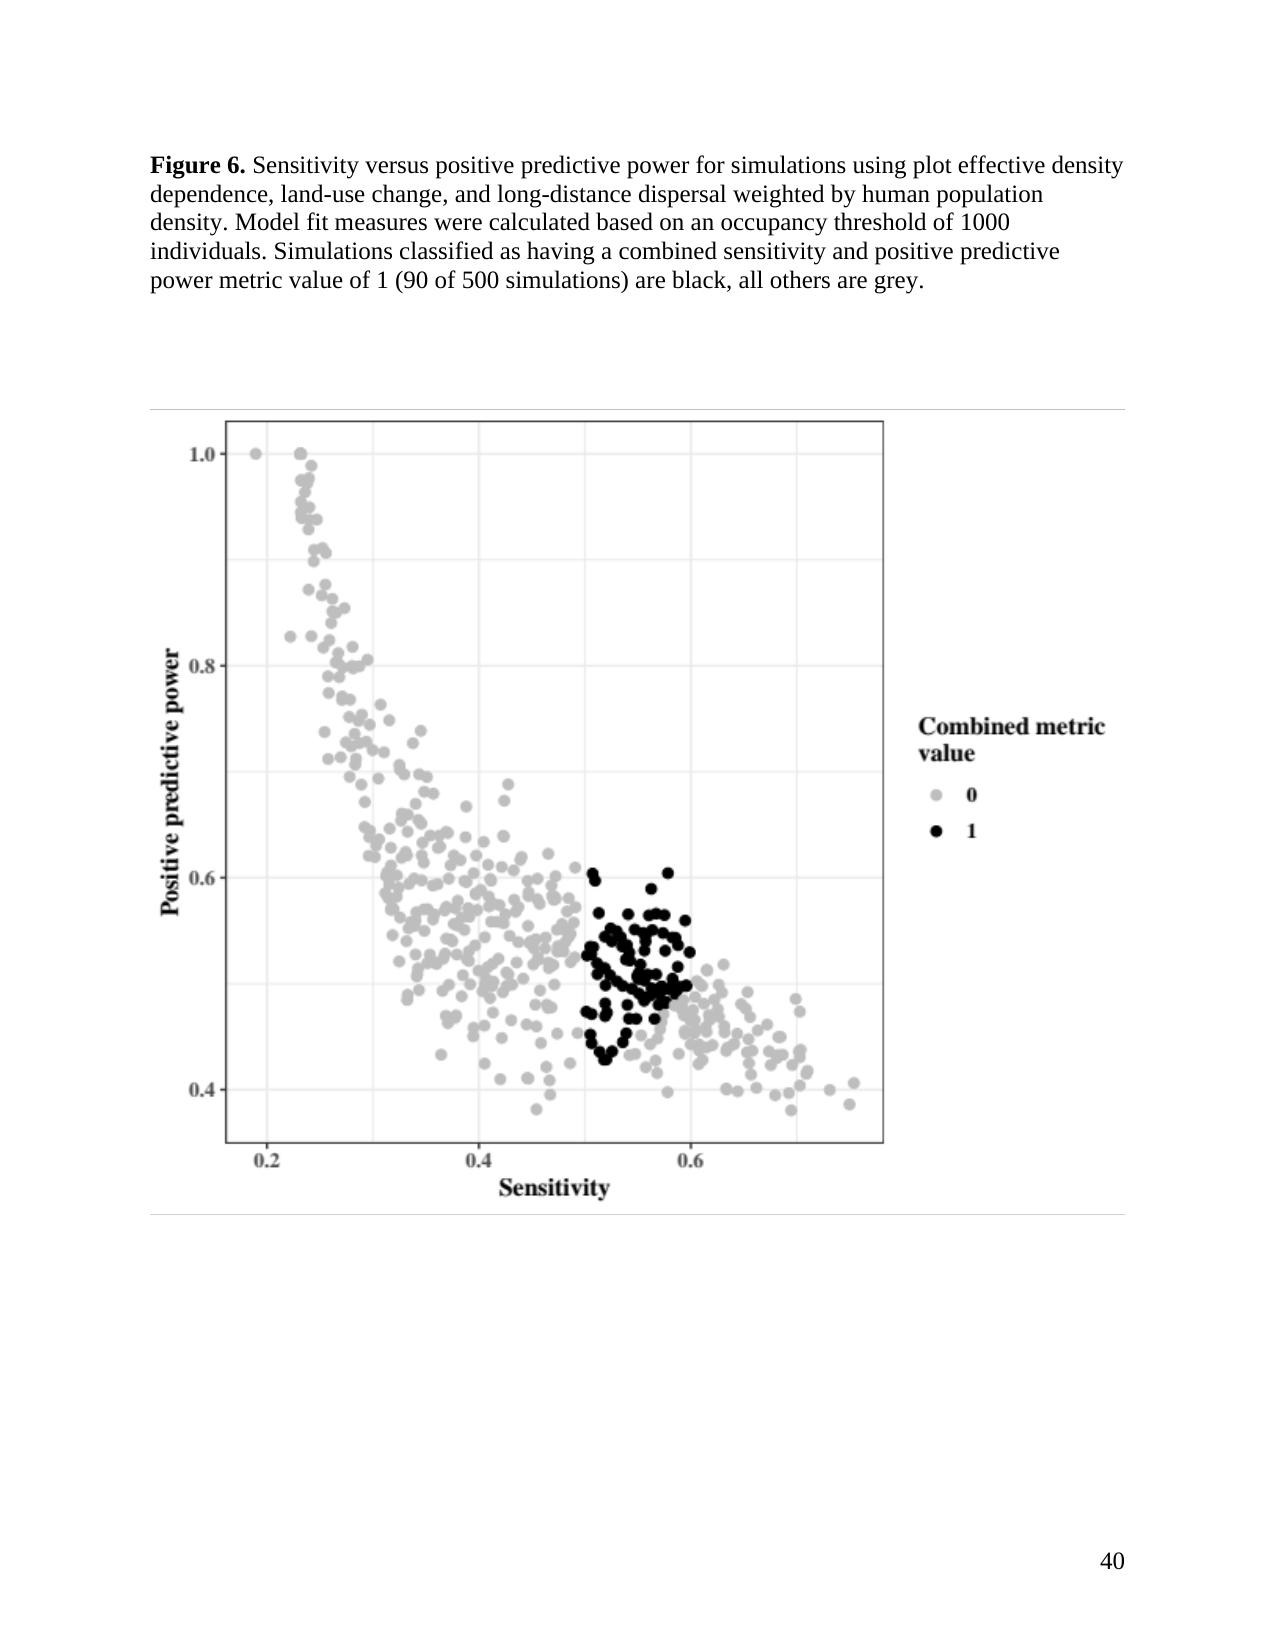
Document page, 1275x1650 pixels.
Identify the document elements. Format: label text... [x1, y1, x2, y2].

text Figure 6. Sensitivity versus positive predictive power for simulations using plot effective density dependence, land-use change, and long-distance dispersal weighted by human population density. Model fit measures were calculated based on an occupancy threshold of 1000 individuals. Simulations classified as having a combined sensitivity and positive predictive power metric value of 1 (90 of 500 simulations) are black, all others are grey. [150, 150, 1125, 294]
